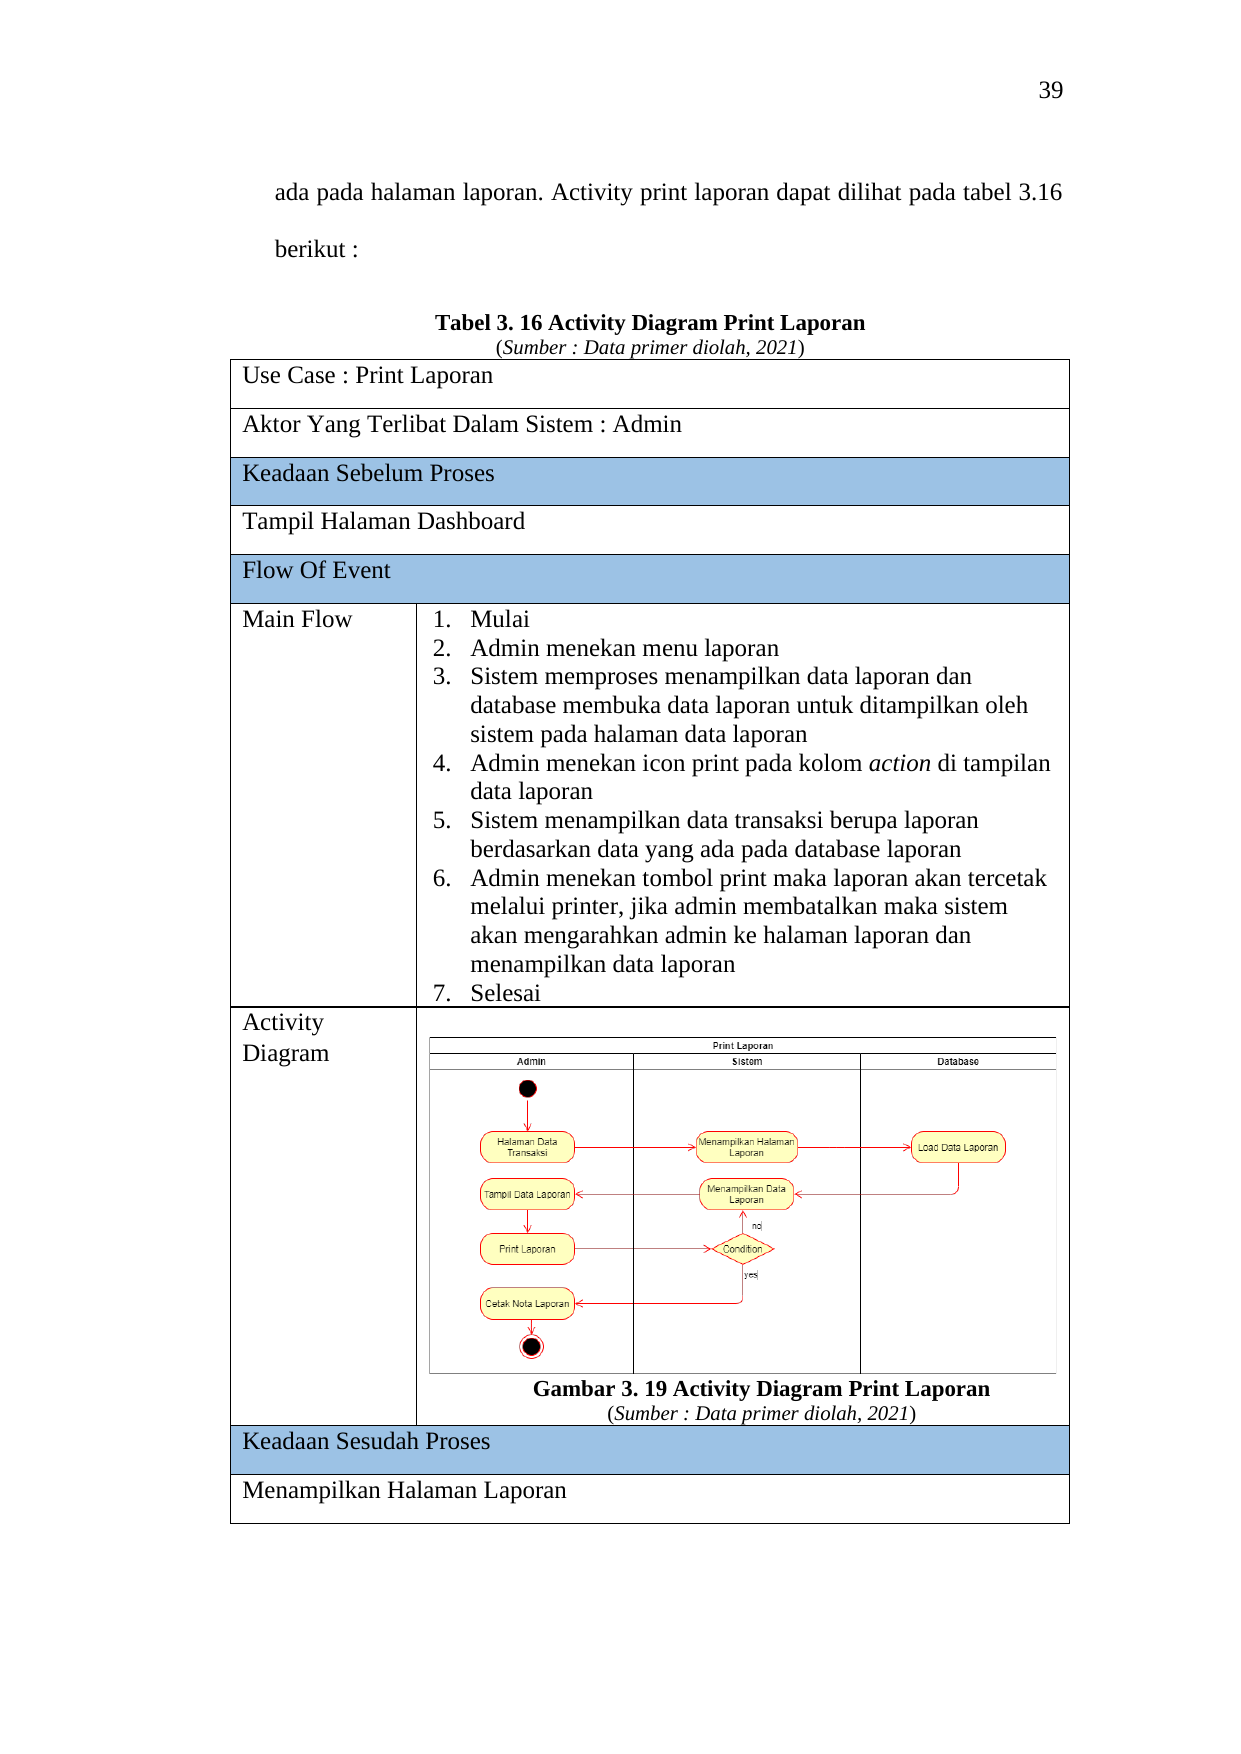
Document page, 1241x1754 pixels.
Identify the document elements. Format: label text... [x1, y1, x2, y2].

table_header Use Case : Print Laporan [231, 360, 1069, 408]
table_cell Main Flow [231, 604, 416, 1006]
table_cell Aktor Yang Terlibat Dalam Sistem : Admin [231, 409, 1069, 457]
table_cell Flow Of Event [231, 555, 1069, 603]
table_cell Mulai Admin menekan menu laporan Sistem memproses menampilkan data laporan dan database membuka data laporan untuk ditampilkan oleh sistem pada halaman data laporan Admin menekan icon print pada kolom action di tampilan data laporan Sistem menampilkan data transaksi berupa laporan berdasarkan data yang ada pada database laporan Admin menekan tombol print maka laporan akan tercetak melalui printer, jika admin membatalkan maka sistem akan mengarahkan admin ke halaman laporan dan menampilkan data laporan Selesai [417, 604, 1069, 1006]
text (Sumber : Data primer diolah, 2021) [237, 335, 1063, 359]
table_cell Keadaan Sebelum Proses [231, 458, 1069, 505]
picture [429, 1037, 1057, 1374]
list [274, 177, 1063, 263]
table_cell Tampil Halaman Dashboard [231, 506, 1069, 554]
table_cell Activity Diagram [231, 1008, 416, 1425]
table_cell Menampilkan Halaman Laporan [231, 1475, 1069, 1522]
table_cell Keadaan Sesudah Proses [231, 1426, 1069, 1474]
table_cell [417, 1008, 1069, 1425]
